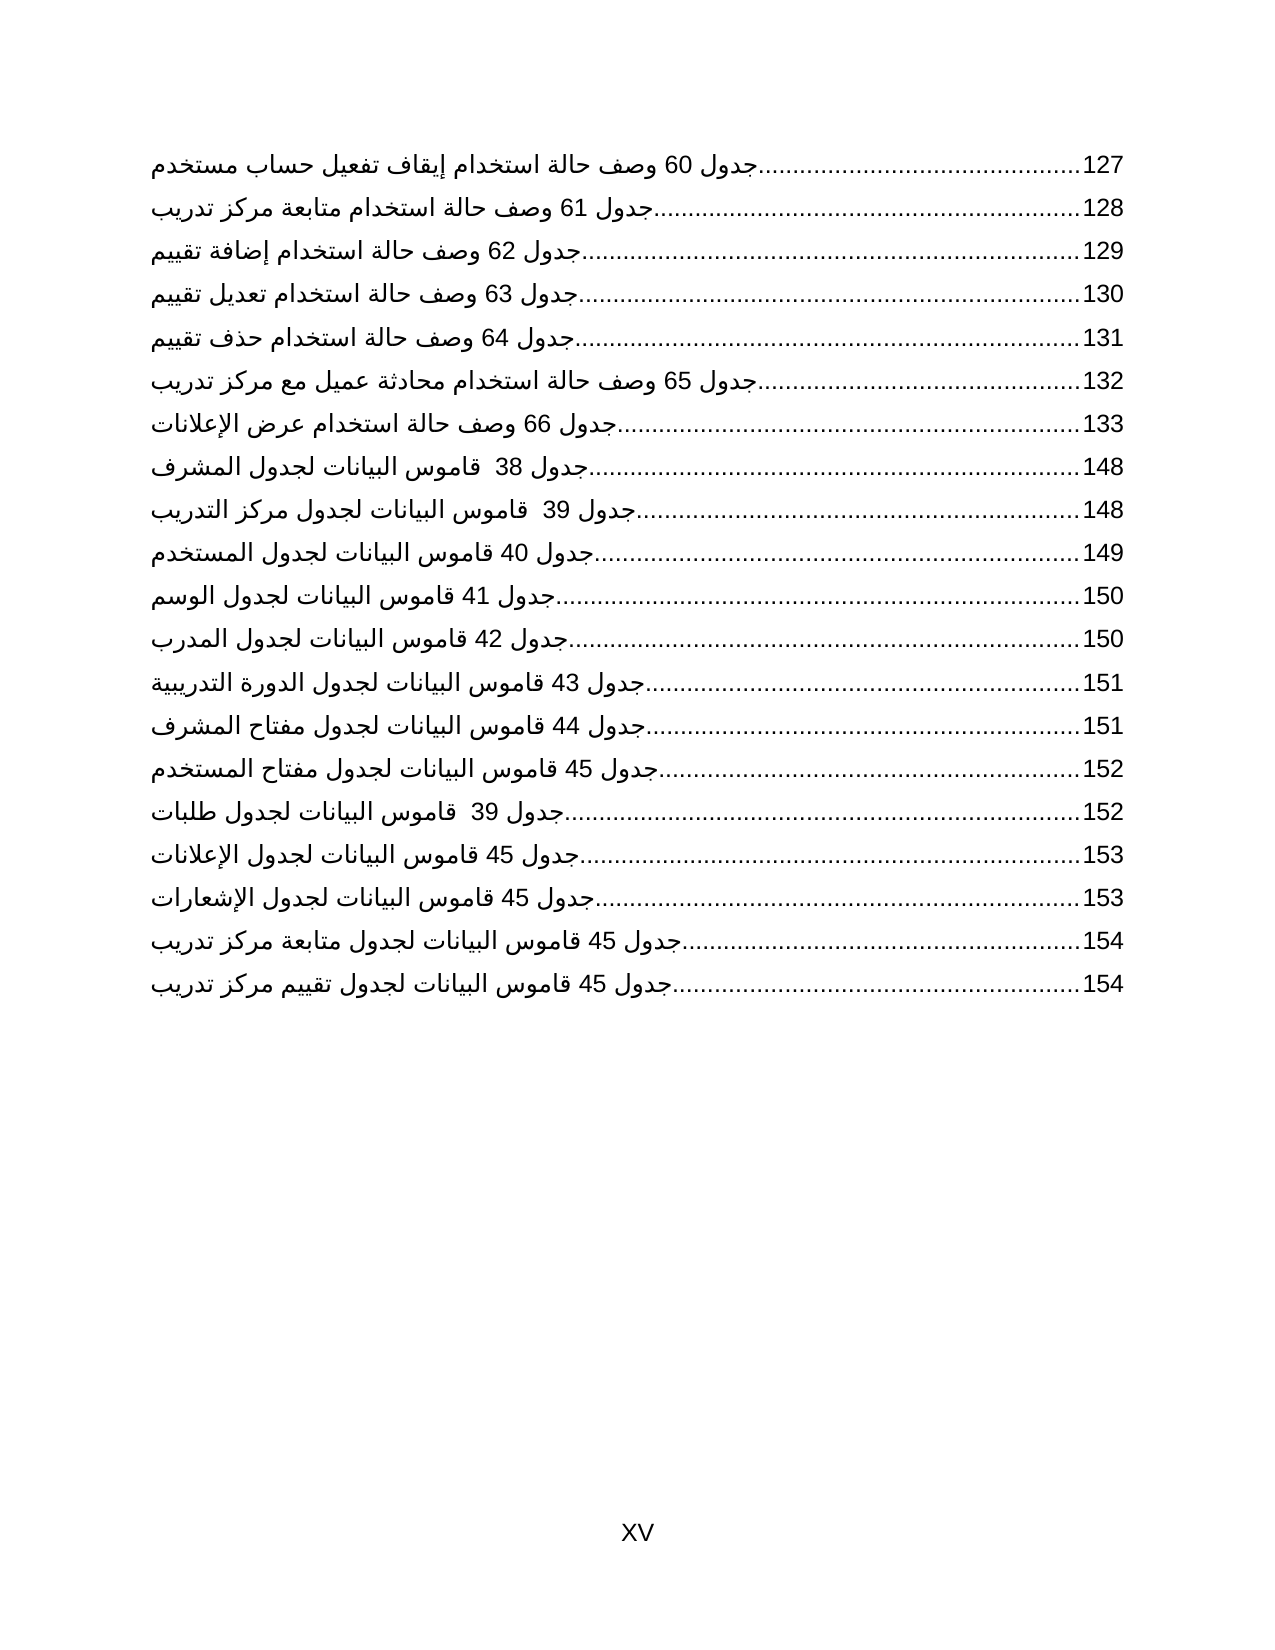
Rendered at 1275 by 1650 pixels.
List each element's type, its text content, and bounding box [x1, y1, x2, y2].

text جدول 62 وصف حالة استخدام إضافة تقييم 129 [150, 236, 1125, 265]
text جدول 61 وصف حالة استخدام متابعة مركز تدريب 128 [150, 193, 1125, 222]
text جدول 66 وصف حالة استخدام عرض الإعلانات 133 [150, 409, 1125, 437]
text جدول 63 وصف حالة استخدام تعديل تقييم 130 [150, 279, 1125, 308]
text جدول 45 قاموس البيانات لجدول الإعلانات 153 [150, 840, 1125, 869]
text جدول 45 قاموس البيانات لجدول الإشعارات 153 [150, 883, 1125, 912]
text جدول 64 وصف حالة استخدام حذف تقييم 131 [150, 322, 1125, 351]
text جدول 39 قاموس البيانات لجدول مركز التدريب 148 [150, 495, 1125, 524]
text جدول 65 وصف حالة استخدام محادثة عميل مع مركز تدريب 132 [150, 366, 1125, 394]
text جدول 42 قاموس البيانات لجدول المدرب 150 [150, 624, 1125, 653]
text جدول 39 قاموس البيانات لجدول طلبات 152 [150, 797, 1125, 826]
text جدول 44 قاموس البيانات لجدول مفتاح المشرف 151 [150, 711, 1125, 739]
text جدول 38 قاموس البيانات لجدول المشرف 148 [150, 452, 1125, 481]
text جدول 45 قاموس البيانات لجدول متابعة مركز تدريب 154 [150, 926, 1125, 955]
text جدول 60 وصف حالة استخدام إيقاف تفعيل حساب مستخدم 127 [150, 150, 1125, 179]
text جدول 43 قاموس البيانات لجدول الدورة التدريبية 151 [150, 667, 1125, 696]
text جدول 45 قاموس البيانات لجدول تقييم مركز تدريب 154 [150, 969, 1125, 998]
text جدول 41 قاموس البيانات لجدول الوسم 150 [150, 581, 1125, 610]
text جدول 45 قاموس البيانات لجدول مفتاح المستخدم 152 [150, 754, 1125, 782]
text جدول 40 قاموس البيانات لجدول المستخدم 149 [150, 538, 1125, 567]
